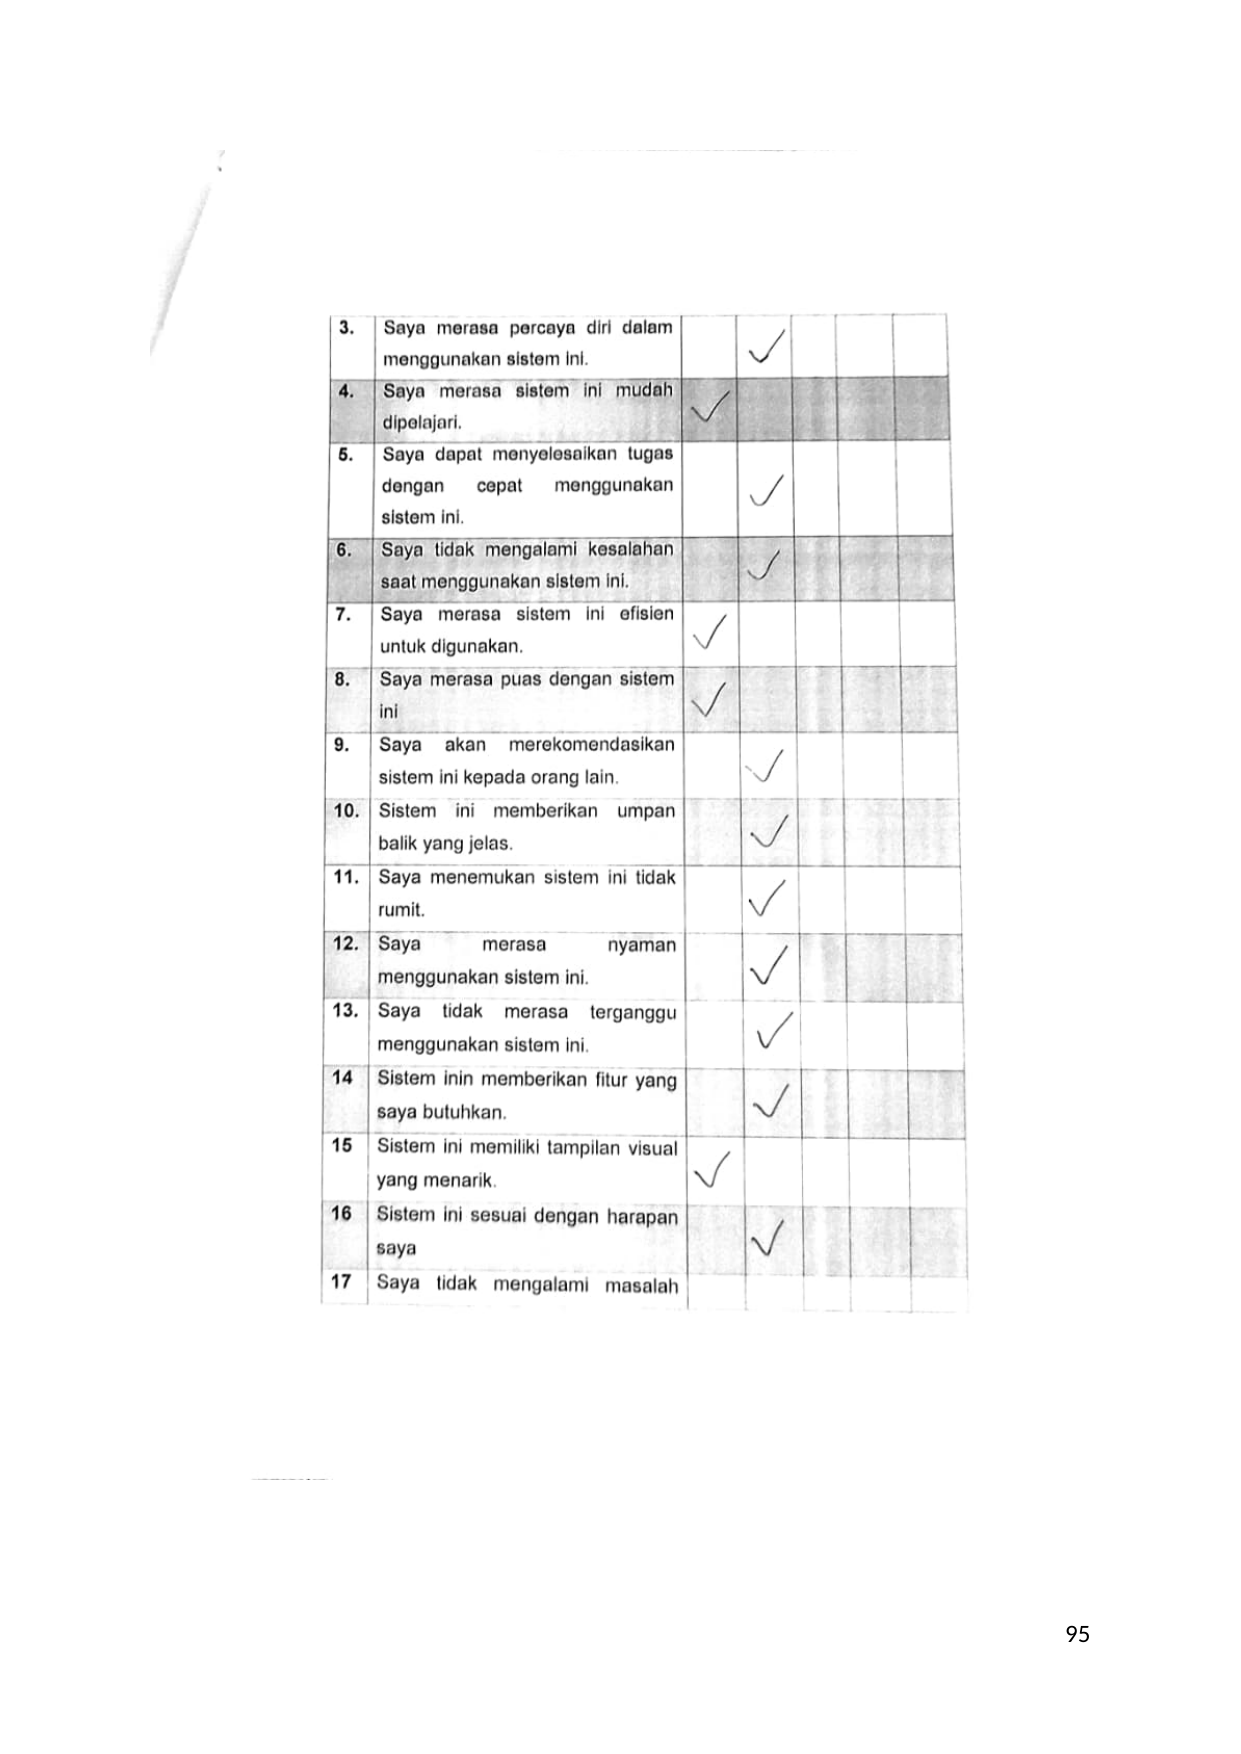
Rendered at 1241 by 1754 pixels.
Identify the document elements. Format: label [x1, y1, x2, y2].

picture [150, 150, 1090, 1480]
